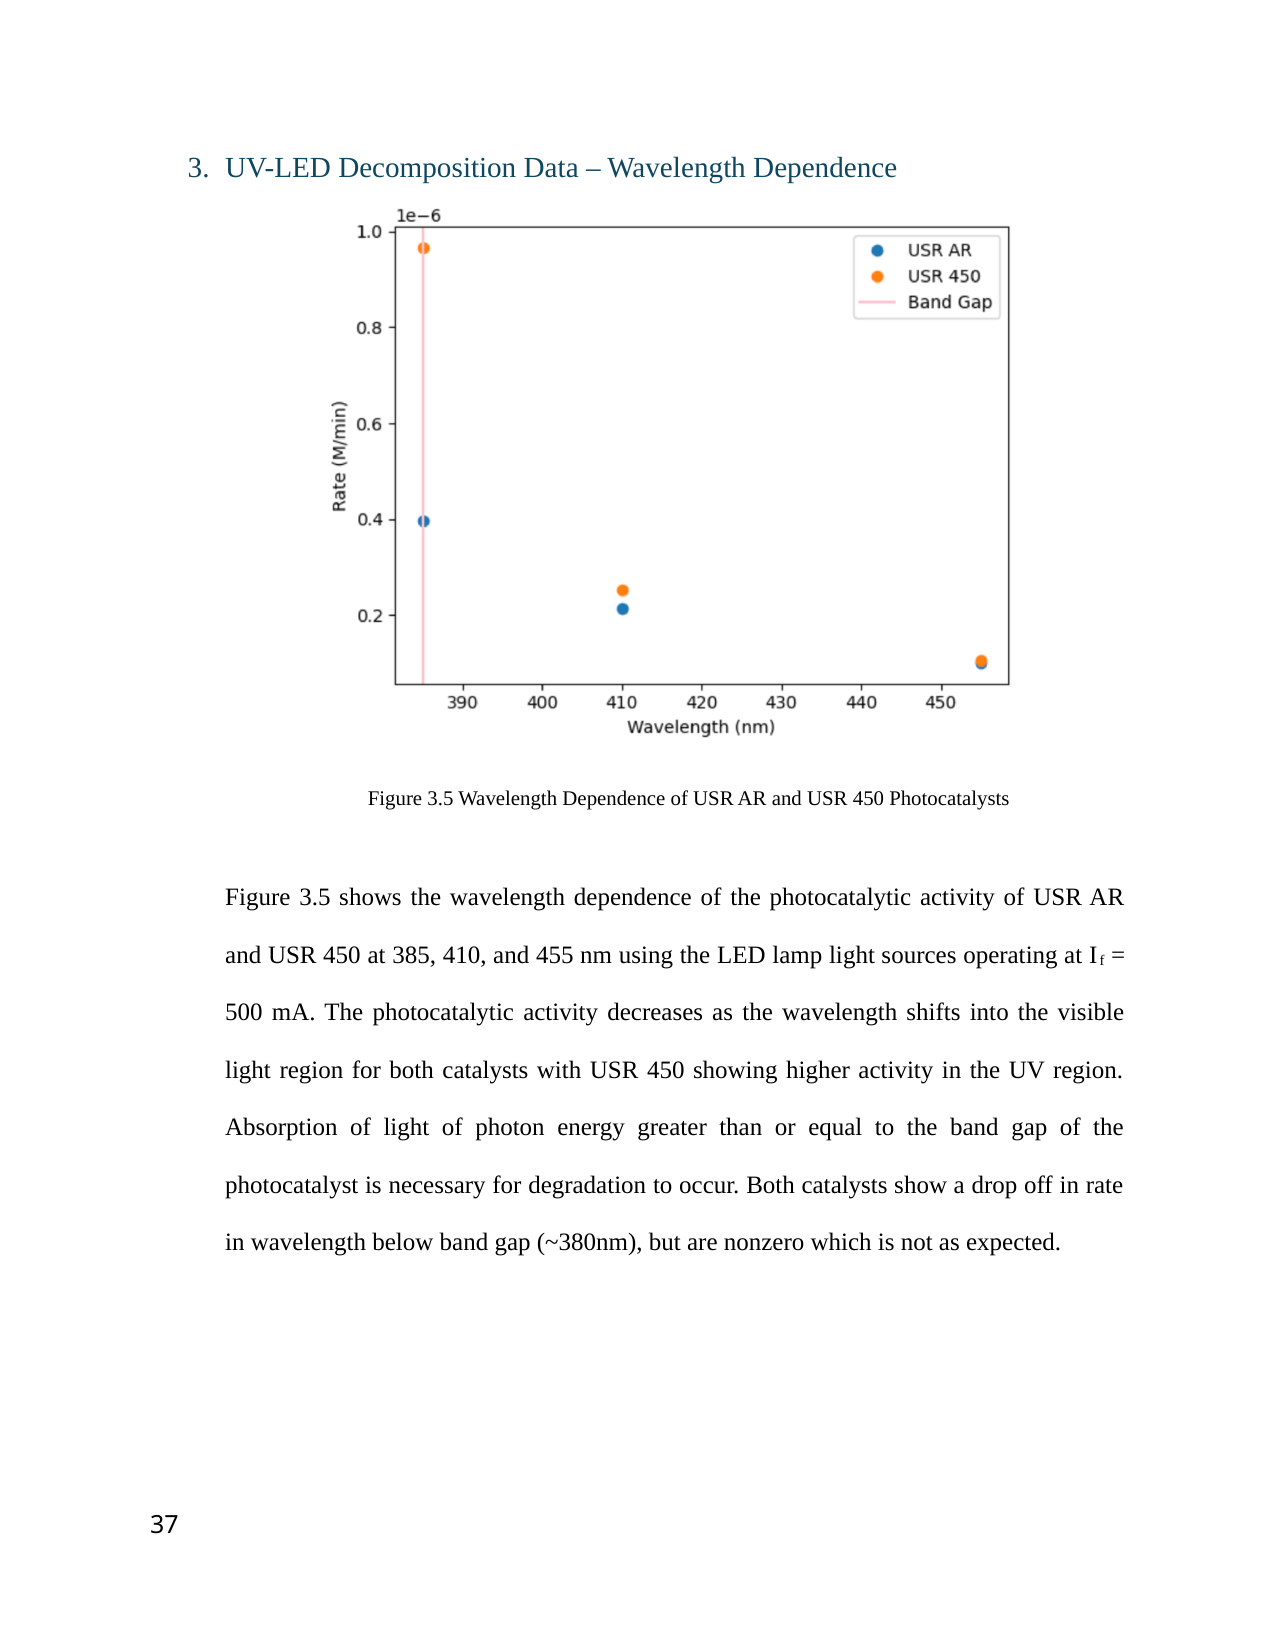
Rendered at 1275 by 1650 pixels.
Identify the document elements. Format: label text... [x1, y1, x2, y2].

picture [312, 196, 1038, 752]
list Figure 3.5 shows the wavelength dependence of the photocatalytic activity of USR AR and USR 450 at 385, 410, and 455 nm using the LED lamp light sources operating at If = 500 mA. The photocatalytic activity decreases as the wavelength shifts into the visible light region for both catalysts with USR 450 showing higher activity in the UV region. Absorption of light of photon energy greater than or equal to the band gap of the photocatalyst is necessary for degradation to occur. Both catalysts show a drop off in rate in wavelength below band gap (~380nm), but are nonzero which is not as expected. [225, 882, 1125, 1256]
subtitle UV-LED Decomposition Data – Wavelength Dependence [187, 150, 1125, 183]
list Figure 3.5 Wavelength Dependence of USR AR and USR 450 Photocatalysts [225, 786, 1125, 810]
